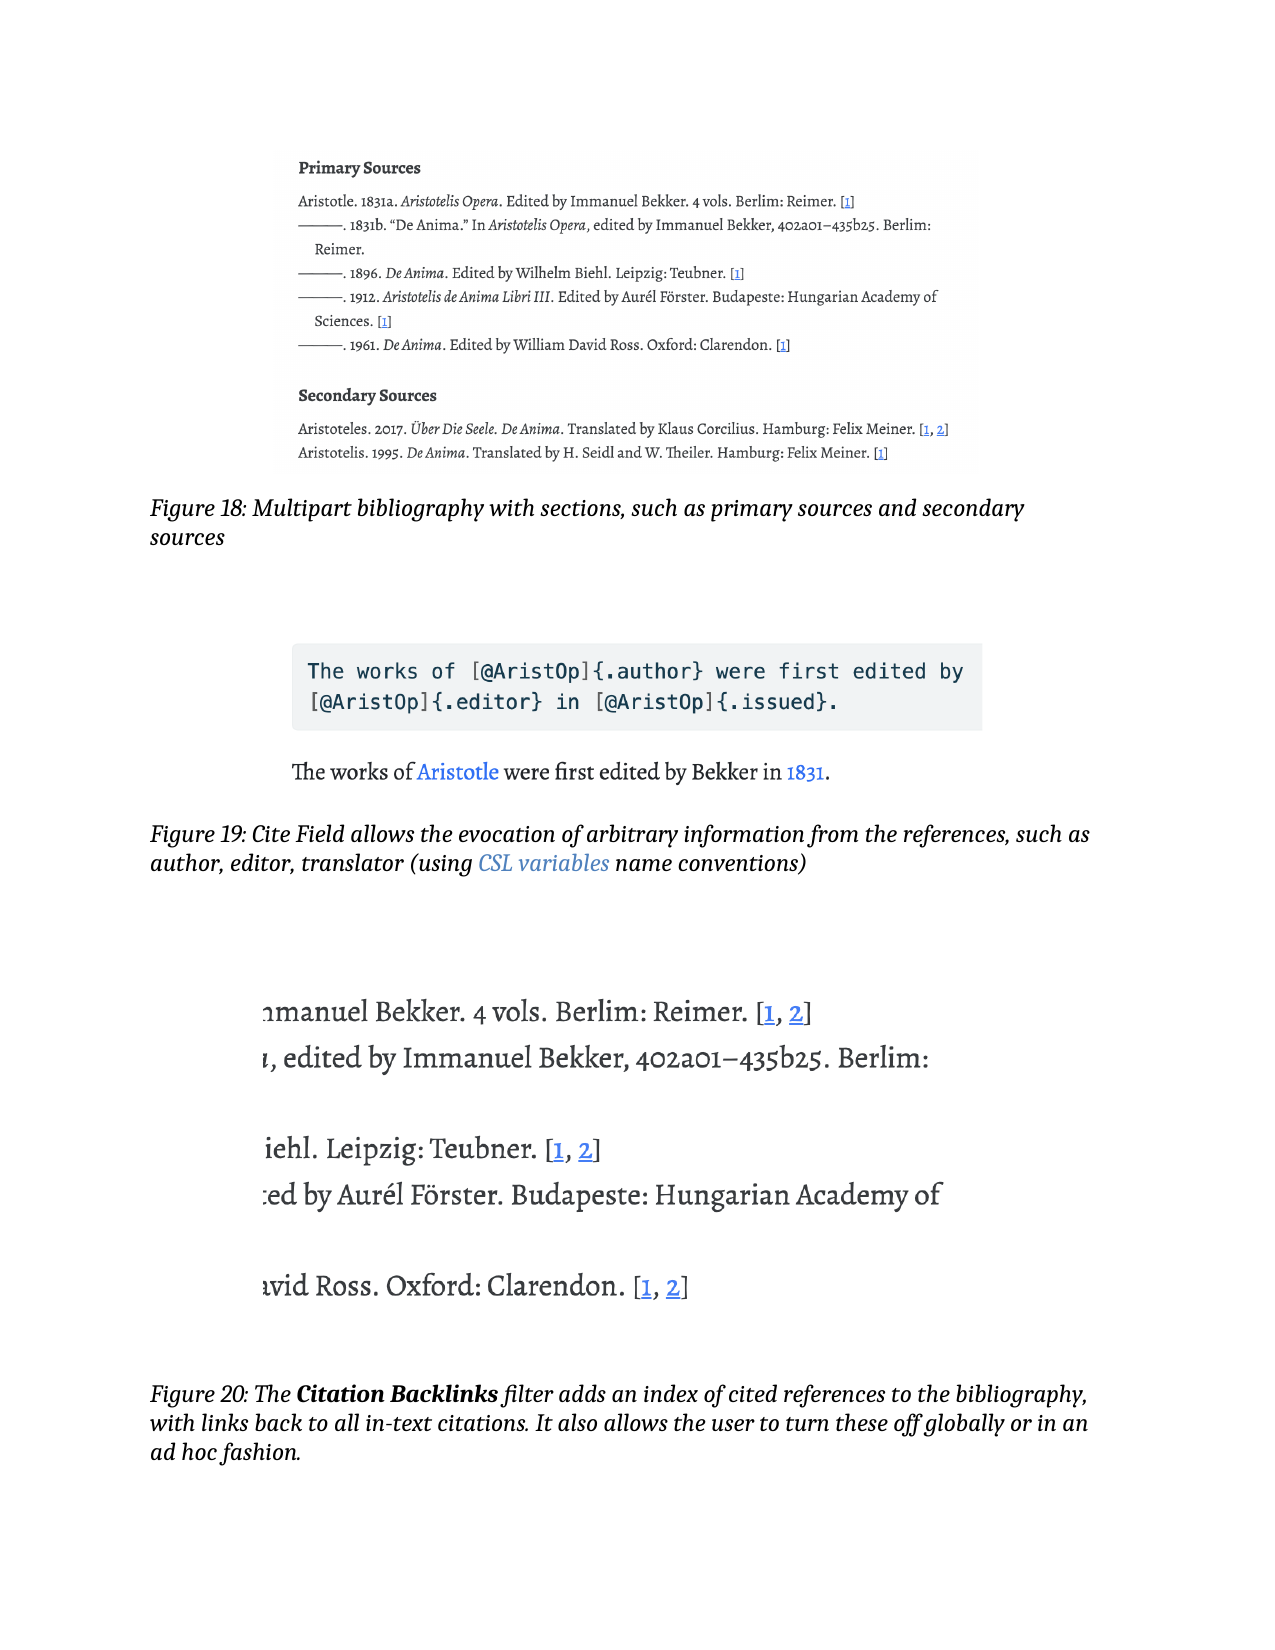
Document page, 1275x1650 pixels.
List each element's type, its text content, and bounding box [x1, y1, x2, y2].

table_header Figure 19: Cite Field allows the evocation of arbitrary information from the references, such as author, editor, translator (using CSL variables name conventions) [139, 631, 1114, 890]
picture [270, 630, 983, 800]
picture [273, 150, 980, 474]
picture [263, 956, 990, 1360]
table_header Figure 20: The Citation Backlinks filter adds an index of cited references to the bibliography, with links back to all in-text citations. It also allows the user to turn these off globally or in an ad hoc fashion. [139, 956, 1114, 1479]
table_header Figure 18: Multipart bibliography with sections, such as primary sources and secondary sources [139, 150, 1114, 564]
